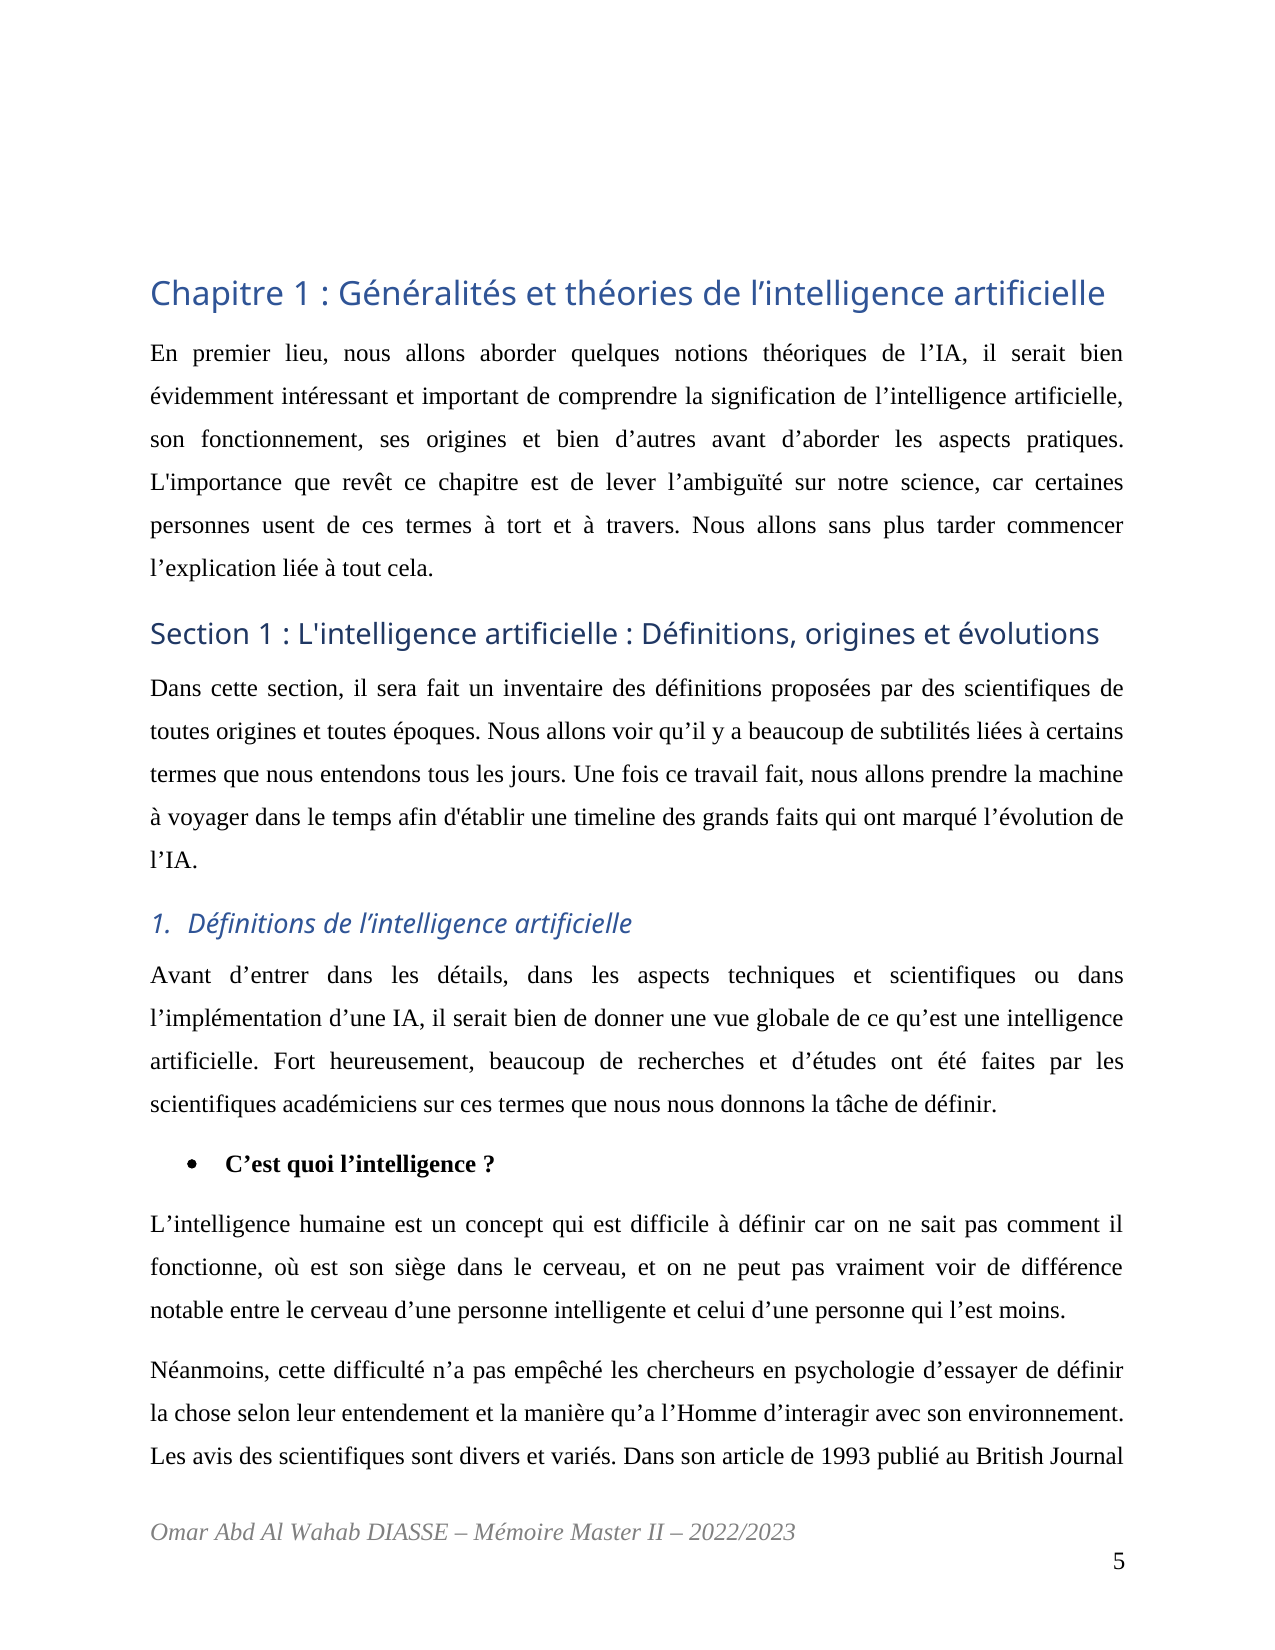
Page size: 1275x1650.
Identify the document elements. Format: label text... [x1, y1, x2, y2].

list C’est quoi l’intelligence ? [187, 1149, 1125, 1178]
subtitle Section 1 : L'intelligence artificielle : Définitions, origines et évolutions [150, 613, 1125, 653]
text Avant d’entrer dans les détails, dans les aspects techniques et scientifiques ou dans l’implémentation d’une IA, il serait bien de donner une vue globale de ce qu’est une intelligence artificielle. Fort heureusement, beaucoup de recherches et d’études ont été faites par les scientifiques académiciens sur ces termes que nous nous donnons la tâche de définir. [150, 960, 1125, 1118]
text Dans cette section, il sera fait un inventaire des définitions proposées par des scientifiques de toutes origines et toutes époques. Nous allons voir qu’il y a beaucoup de subtilités liées à certains termes que nous entendons tous les jours. Une fois ce travail fait, nous allons prendre la machine à voyager dans le temps afin d'établir une timeline des grands faits qui ont marqué l’évolution de l’IA. [150, 673, 1125, 874]
text L’intelligence humaine est un concept qui est difficile à définir car on ne sait pas comment il fonctionne, où est son siège dans le cerveau, et on ne peut pas vraiment voir de différence notable entre le cerveau d’une personne intelligente et celui d’une personne qui l’est moins. [150, 1209, 1125, 1324]
subtitle Chapitre 1 : Généralités et théories de l’intelligence artificielle [150, 269, 1125, 315]
subtitle Définitions de l’intelligence artificielle [150, 905, 1125, 942]
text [150, 1355, 1125, 1470]
text En premier lieu, nous allons aborder quelques notions théoriques de l’IA, il serait bien évidemment intéressant et important de comprendre la signification de l’intelligence artificielle, son fonctionnement, ses origines et bien d’autres avant d’aborder les aspects pratiques. L'importance que revêt ce chapitre est de lever l’ambiguïté sur notre science, car certaines personnes usent de ces termes à tort et à travers. Nous allons sans plus tarder commencer l’explication liée à tout cela. [150, 338, 1125, 582]
